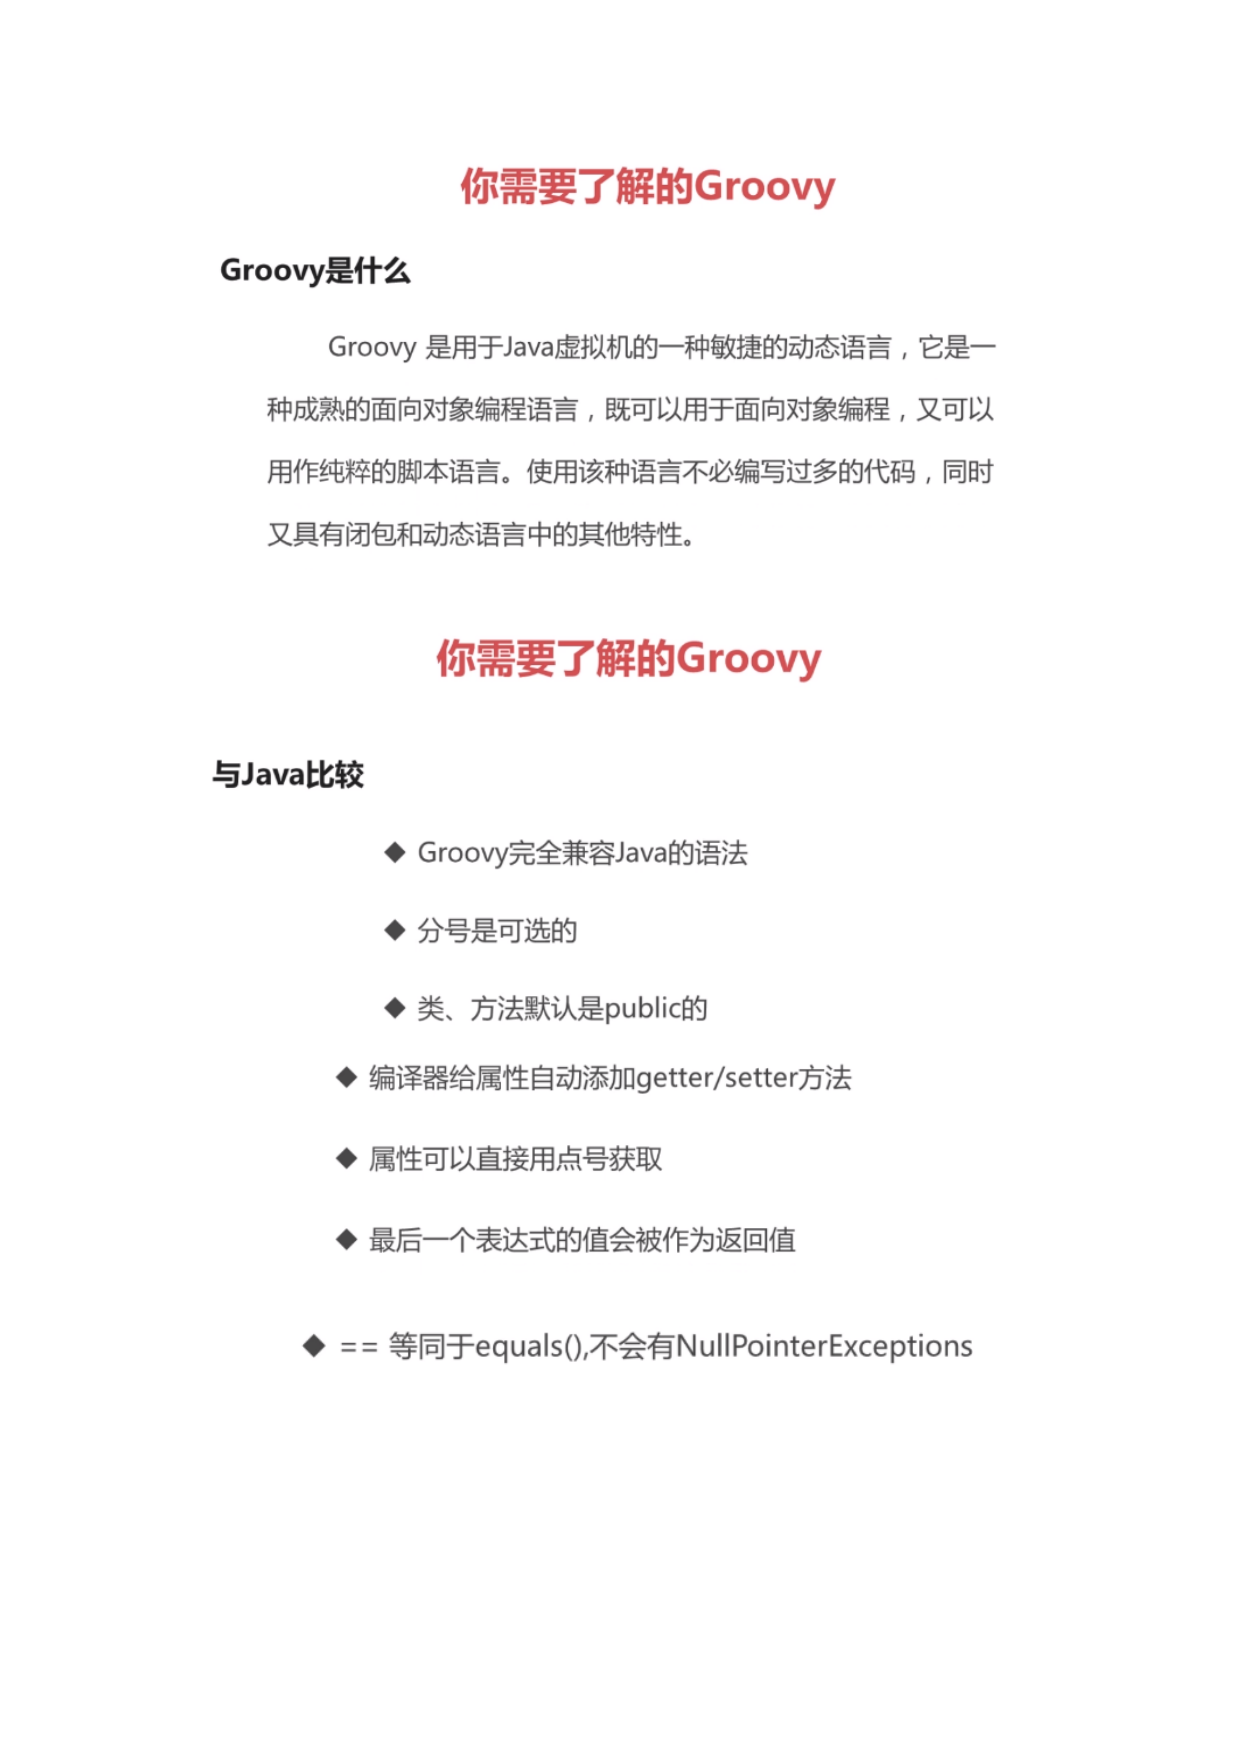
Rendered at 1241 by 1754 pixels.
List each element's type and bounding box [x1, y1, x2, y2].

picture [187, 617, 1053, 1036]
picture [187, 162, 1053, 572]
picture [187, 1299, 1053, 1397]
picture [187, 1039, 1053, 1275]
